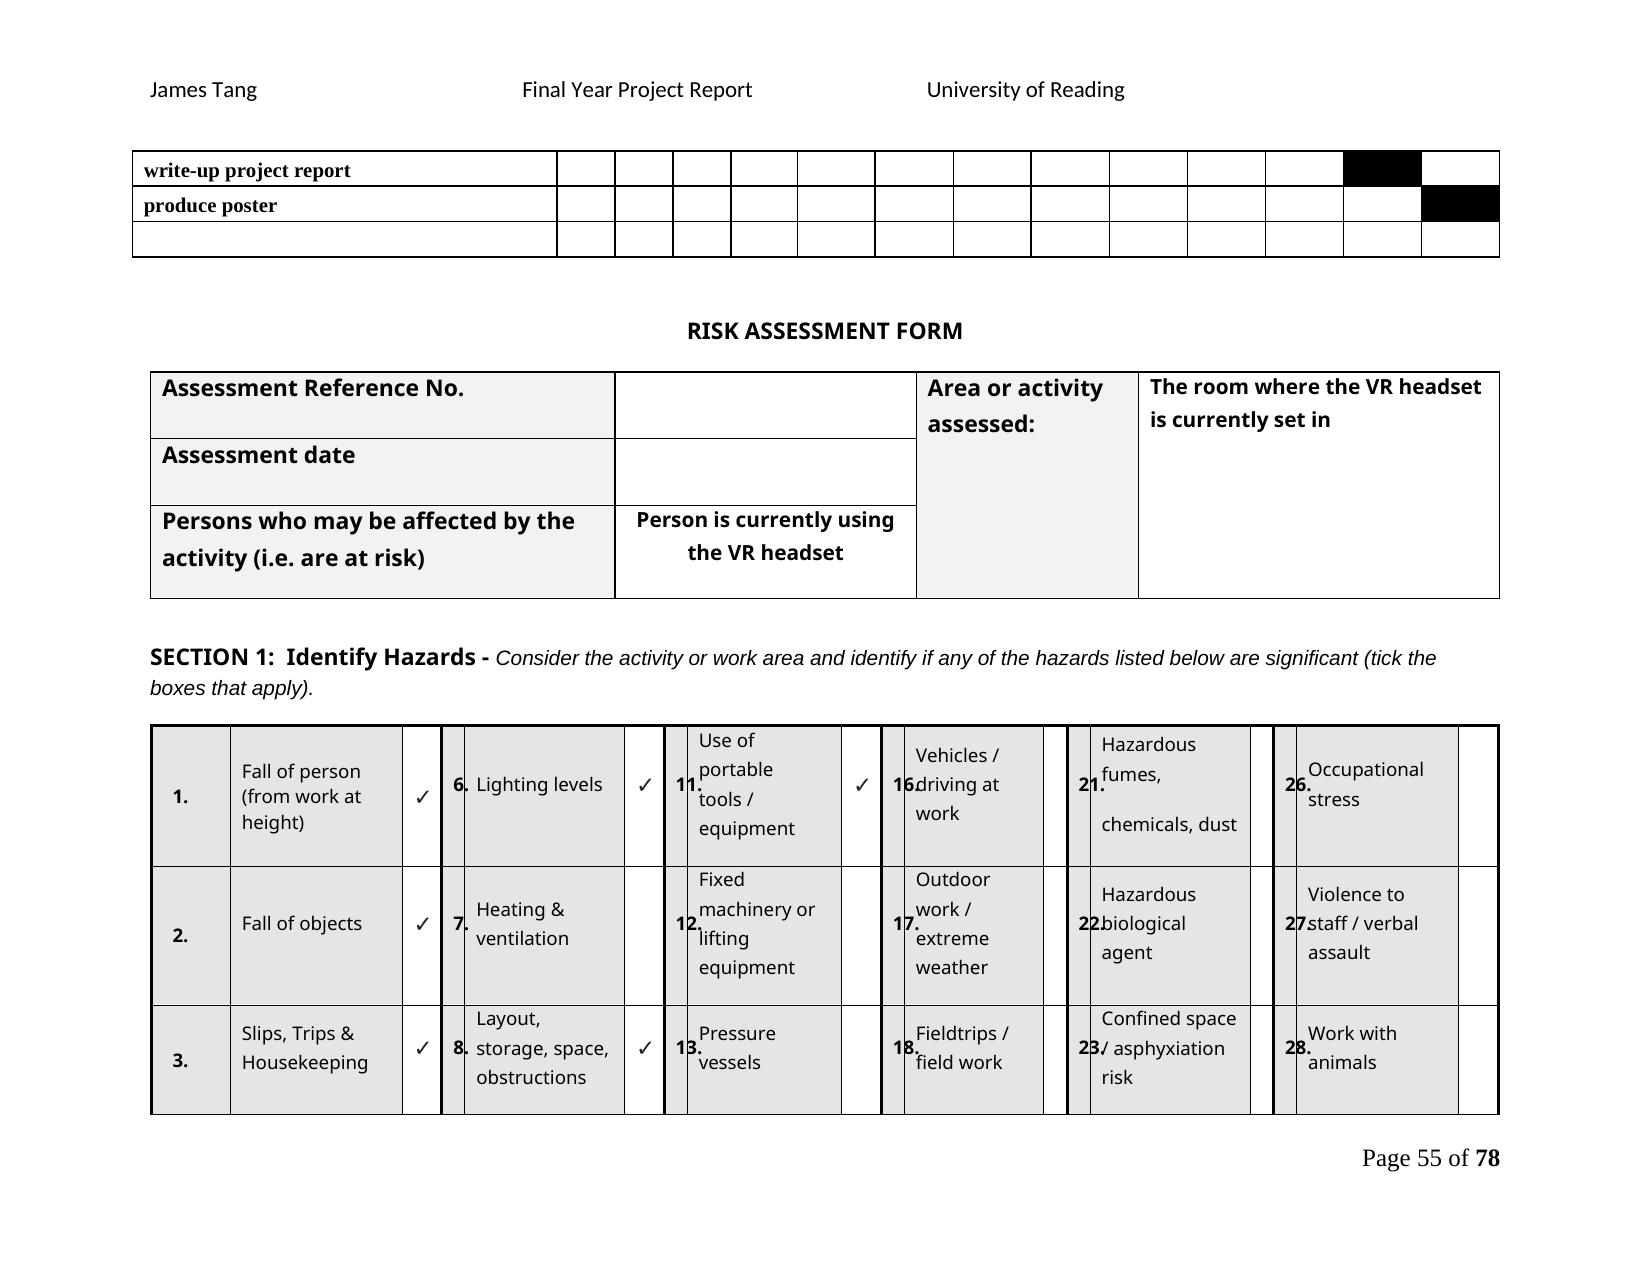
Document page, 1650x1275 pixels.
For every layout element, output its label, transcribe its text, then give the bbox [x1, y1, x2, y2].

text Risk Assessment Form [150, 314, 1500, 346]
table_cell Person is currently using the VR headset [616, 506, 916, 597]
table_cell [1069, 867, 1090, 1004]
table_cell [443, 867, 464, 1004]
table_header Vehicles / driving at work [905, 727, 1043, 866]
table_header Occupational stress [1297, 727, 1458, 866]
table_header Fall of person (from work at height) [231, 727, 402, 866]
table_header [1044, 727, 1066, 866]
table_cell [666, 1006, 687, 1114]
table_header The room where the VR headset is currently set in [1139, 373, 1499, 597]
table_cell [1044, 867, 1066, 1004]
table_cell ✓ [625, 1006, 663, 1114]
table_cell [616, 222, 672, 256]
table_cell Fixed machinery or lifting equipment [688, 867, 841, 1004]
table_cell [558, 152, 614, 185]
table_cell [133, 222, 556, 256]
table_cell Fieldtrips / field work [905, 1006, 1043, 1114]
table_header [666, 727, 687, 866]
table_cell [954, 187, 1030, 221]
table_cell [876, 222, 953, 256]
table_cell [1266, 222, 1343, 256]
table_cell [1032, 152, 1109, 185]
table_cell [674, 152, 730, 185]
table_cell Work with animals [1297, 1006, 1458, 1114]
table_cell [1344, 152, 1421, 185]
table_cell [1251, 867, 1272, 1004]
table_cell Assessment date [151, 439, 614, 504]
table_cell [666, 867, 687, 1004]
table_header [153, 727, 230, 866]
table_header Use of portable tools / equipment [688, 727, 841, 866]
table_cell Outdoor work / extreme weather [905, 867, 1043, 1004]
table_cell [732, 222, 797, 256]
table_cell [558, 187, 614, 221]
table_cell Confined space / asphyxiation risk [1091, 1006, 1250, 1114]
table_header [1459, 727, 1497, 866]
table_cell [1044, 1006, 1066, 1114]
table_cell [954, 222, 1030, 256]
table_cell [616, 152, 672, 185]
table_cell [1110, 152, 1187, 185]
table_cell [876, 152, 953, 185]
table_cell [1344, 187, 1421, 221]
table_cell [842, 867, 880, 1004]
table_cell [674, 187, 730, 221]
table_cell [1032, 222, 1109, 256]
table_cell [1275, 867, 1296, 1004]
table_cell [876, 187, 953, 221]
table_cell [1459, 1006, 1497, 1114]
table_cell [1422, 222, 1499, 256]
table_header [883, 727, 904, 866]
table_header [1251, 727, 1272, 866]
table_cell [1188, 222, 1265, 256]
table_header Lighting levels [465, 727, 624, 866]
table_cell [1188, 152, 1265, 185]
table_cell [883, 1006, 904, 1114]
table_cell [798, 187, 874, 221]
table_cell [153, 867, 230, 1004]
table_cell [1266, 187, 1343, 221]
table_cell [1344, 222, 1421, 256]
table_cell [954, 152, 1030, 185]
table_cell ✓ [403, 867, 440, 1004]
table_cell ✓ [403, 1006, 440, 1114]
table_cell Pressure vessels [688, 1006, 841, 1114]
table_cell Persons who may be affected by the activity (i.e. are at risk) [151, 506, 614, 597]
table_cell [798, 152, 874, 185]
table_cell Hazardous biological agent [1091, 867, 1250, 1004]
table_cell [1188, 187, 1265, 221]
table_cell Layout, storage, space, obstructions [465, 1006, 624, 1114]
table_header Area or activity assessed: [917, 373, 1138, 597]
table_header [1069, 727, 1090, 866]
table_cell [1069, 1006, 1090, 1114]
table_cell [732, 187, 797, 221]
table_header Assessment Reference No. [151, 373, 614, 438]
table_header [616, 373, 916, 438]
table_cell write-up project report [133, 152, 556, 185]
table_cell [625, 867, 663, 1004]
table_cell [616, 439, 916, 504]
table_header Hazardous fumes, chemicals, dust [1091, 727, 1250, 866]
table_cell [1275, 1006, 1296, 1114]
table_header ✓ [842, 727, 880, 866]
table_cell [674, 222, 730, 256]
table_cell Fall of objects [231, 867, 402, 1004]
table_cell [1459, 867, 1497, 1004]
table_cell [616, 187, 672, 221]
table_cell [1032, 187, 1109, 221]
table_cell [1422, 152, 1499, 185]
table_cell [558, 222, 614, 256]
table_cell produce poster [133, 187, 556, 221]
table_cell Violence to staff / verbal assault [1297, 867, 1458, 1004]
table_cell [798, 222, 874, 256]
table_cell [153, 1006, 230, 1114]
table_header ✓ [625, 727, 663, 866]
table_cell Heating & ventilation [465, 867, 624, 1004]
table_cell [883, 867, 904, 1004]
table_cell [1251, 1006, 1272, 1114]
table_cell [842, 1006, 880, 1114]
table_header ✓ [403, 727, 440, 866]
table_cell [1266, 152, 1343, 185]
table_header [443, 727, 464, 866]
table_cell Slips, Trips & Housekeeping [231, 1006, 402, 1114]
table_header [1275, 727, 1296, 866]
table_cell [1110, 222, 1187, 256]
text SECTION 1: Identify Hazards - Consider the activity or work area and identify if any of the hazards listed below are significant (tick the boxes that apply). [150, 641, 1500, 700]
table_cell [443, 1006, 464, 1114]
table_cell [732, 152, 797, 185]
table_cell [1110, 187, 1187, 221]
table_cell [1422, 187, 1499, 221]
